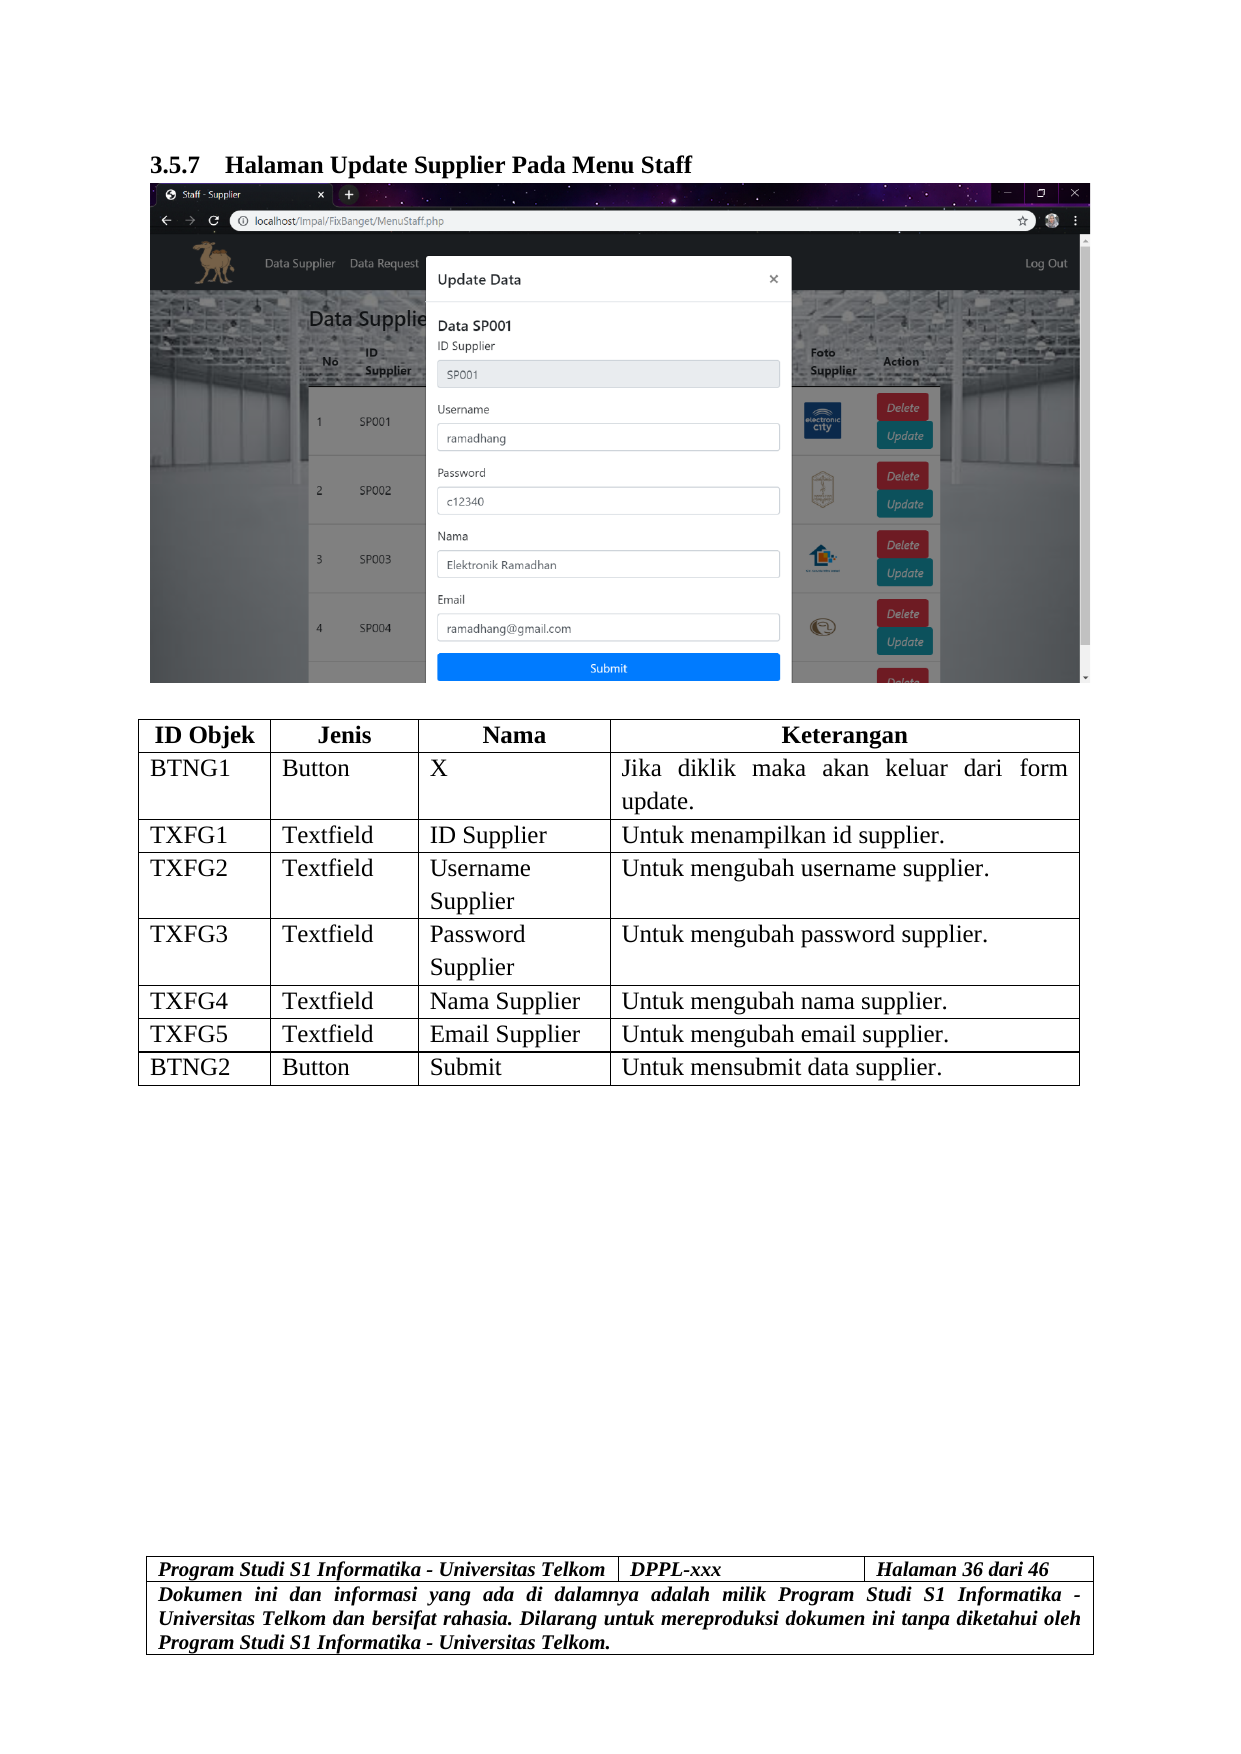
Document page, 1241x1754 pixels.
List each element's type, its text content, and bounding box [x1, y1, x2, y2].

table_cell Password Supplier [419, 919, 610, 985]
table_cell X [419, 753, 610, 819]
table_cell TXFG2 [139, 853, 270, 918]
table_header Jenis [271, 720, 418, 752]
table_cell Textfield [271, 919, 418, 985]
table_cell Untuk mengubah email supplier. [611, 1019, 1079, 1051]
table_cell Textfield [271, 1019, 418, 1051]
table_cell Untuk mengubah username supplier. [611, 853, 1079, 918]
table_cell TXFG4 [139, 986, 270, 1018]
table_cell Textfield [271, 820, 418, 852]
table_cell BTNG1 [139, 753, 270, 819]
table_cell Textfield [271, 986, 418, 1018]
table_cell Username Supplier [419, 853, 610, 918]
table_cell BTNG2 [139, 1053, 270, 1085]
list Halaman Update Supplier Pada Menu Staff [150, 150, 1090, 179]
table_cell Untuk menampilkan id supplier. [611, 820, 1079, 852]
table_cell Button [271, 1053, 418, 1085]
table_cell ID Supplier [419, 820, 610, 852]
table_cell TXFG5 [139, 1019, 270, 1051]
table_cell Untuk mensubmit data supplier. [611, 1053, 1079, 1085]
table_cell Untuk mengubah password supplier. [611, 919, 1079, 985]
table_cell Untuk mengubah nama supplier. [611, 986, 1079, 1018]
table_cell Submit [419, 1053, 610, 1085]
table_cell Email Supplier [419, 1019, 610, 1051]
table_cell TXFG3 [139, 919, 270, 985]
table_header Nama [419, 720, 610, 752]
table_header Keterangan [611, 720, 1079, 752]
picture [150, 183, 1091, 683]
table_header ID Objek [139, 720, 270, 752]
table_cell Jika diklik maka akan keluar dari form update. [611, 753, 1079, 819]
table_cell Textfield [271, 853, 418, 918]
table_cell Button [271, 753, 418, 819]
table_cell TXFG1 [139, 820, 270, 852]
table_cell Nama Supplier [419, 986, 610, 1018]
